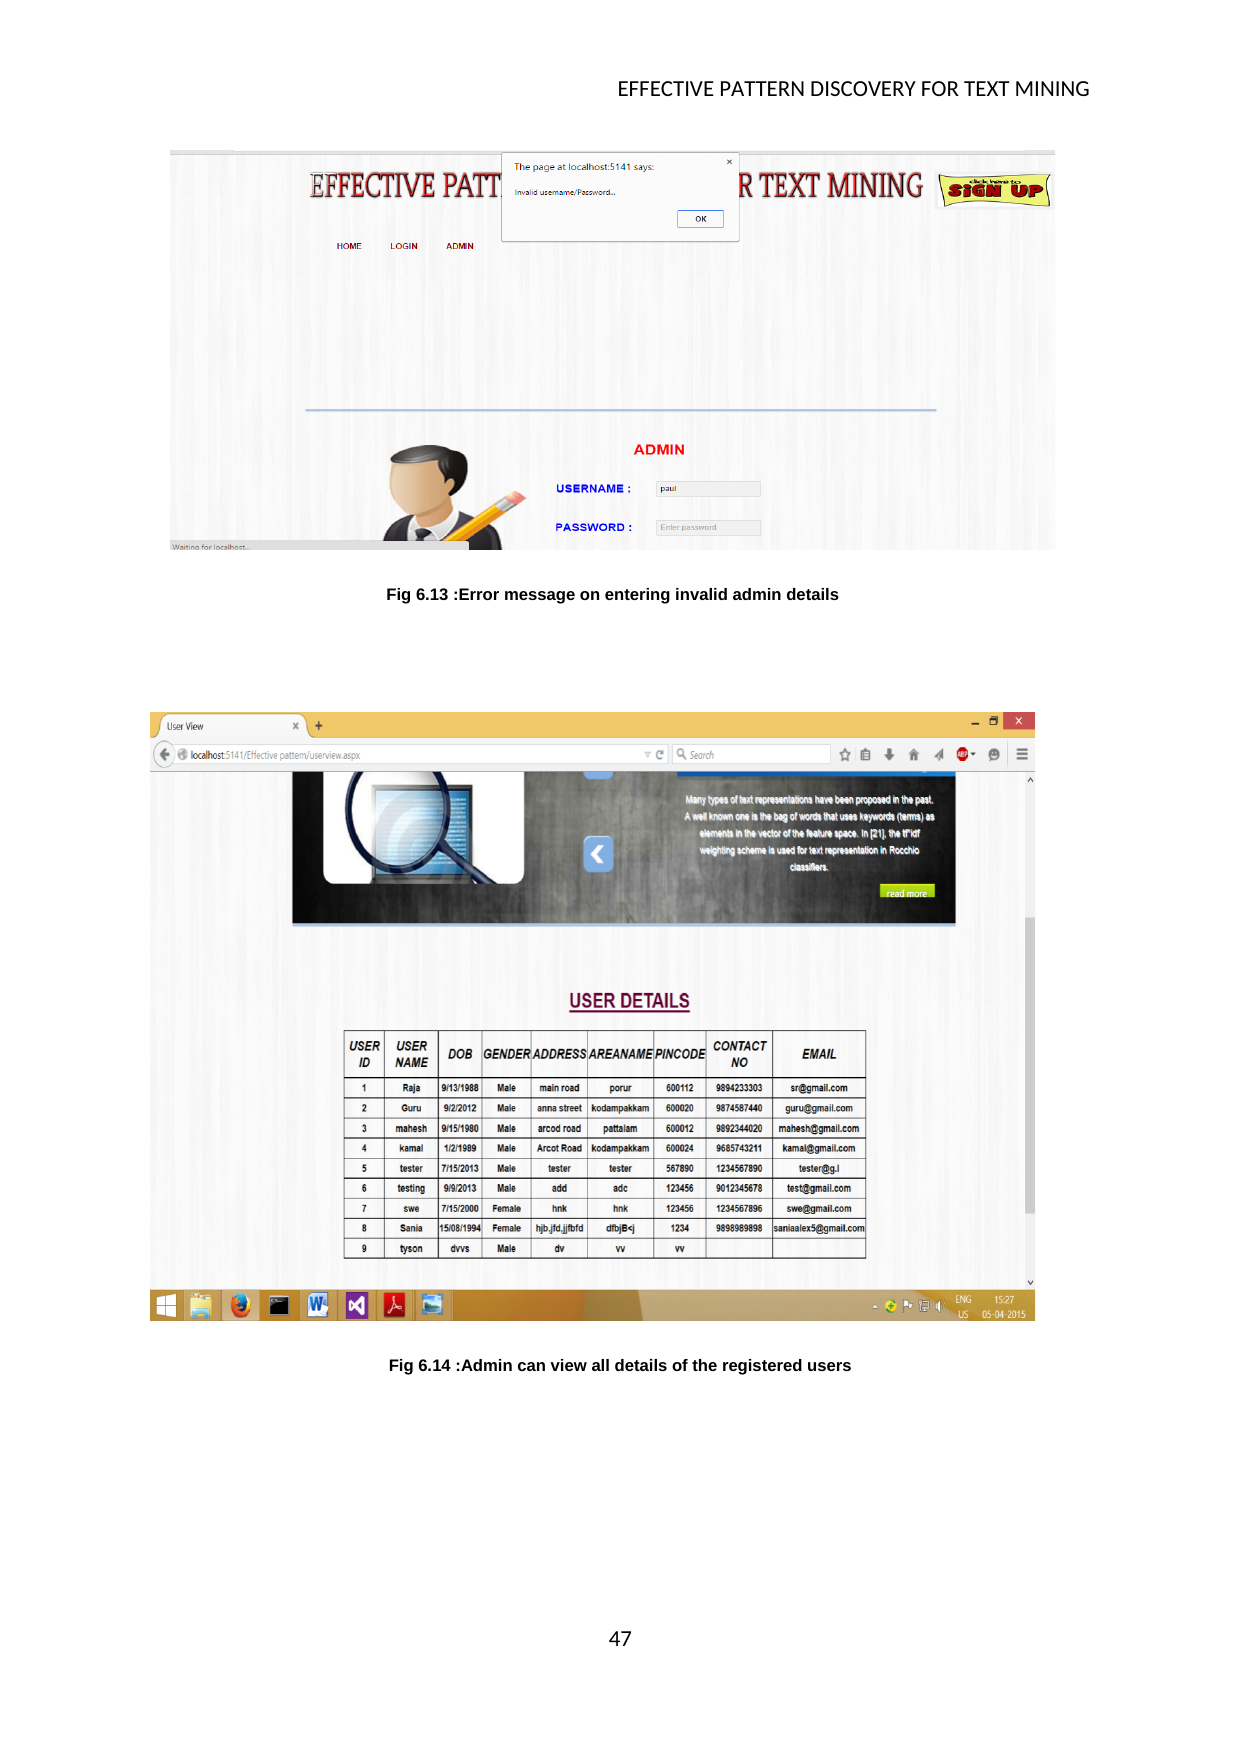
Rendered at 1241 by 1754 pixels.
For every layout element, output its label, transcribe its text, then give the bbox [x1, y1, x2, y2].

picture [170, 150, 1056, 550]
text Fig 6.14 :Admin can view all details of the registered users [150, 1356, 1090, 1375]
picture [150, 712, 1036, 1321]
text Fig 6.13 :Error message on entering invalid admin details [135, 585, 1090, 604]
